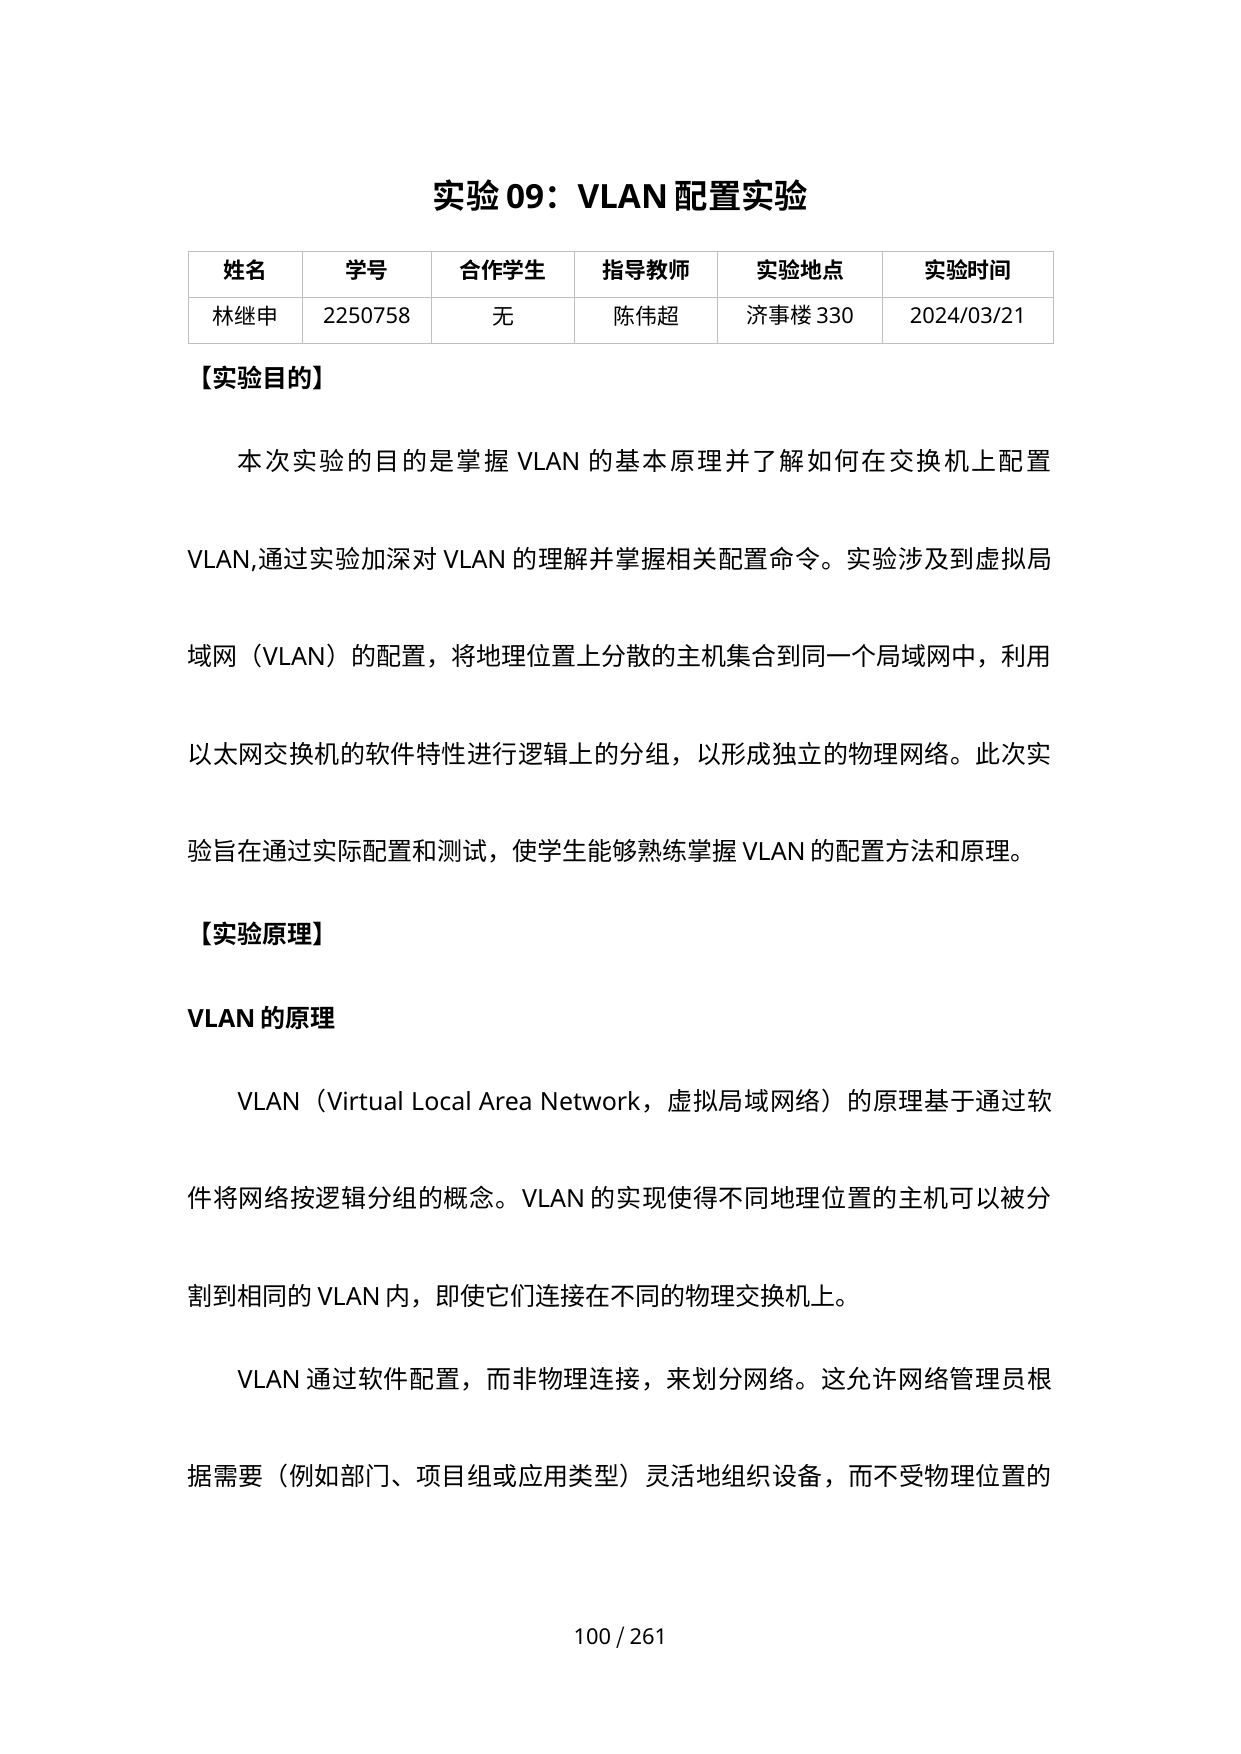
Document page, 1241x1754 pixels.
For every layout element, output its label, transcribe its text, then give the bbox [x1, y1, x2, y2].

subtitle 实验09：VLAN配置实验 [187, 162, 1053, 227]
text 【实验目的】 [187, 344, 1053, 409]
table_header 合作学生 [432, 252, 574, 297]
table_header 实验地点 [718, 252, 882, 297]
table_cell 济事楼330 [718, 298, 882, 343]
table_cell 陈伟超 [575, 298, 717, 343]
table_cell 无 [432, 298, 574, 343]
text 本次实验的目的是掌握VLAN的基本原理并了解如何在交换机上配置VLAN,通过实验加深对VLAN的理解并掌握相关配置命令。实验涉及到虚拟局域网（VLAN）的配置，将地理位置上分散的主机集合到同一个局域网中，利用以太网交换机的软件特性进行逻辑上的分组，以形成独立的物理网络。此次实验旨在通过实际配置和测试，使学生能够熟练掌握VLAN的配置方法和原理​​。 [187, 427, 1053, 882]
table_header 姓名 [189, 252, 302, 297]
table_header 学号 [303, 252, 431, 297]
table_cell 2024/03/21 [883, 298, 1053, 343]
text 【实验原理】 [187, 901, 1053, 966]
table_header 实验时间 [883, 252, 1053, 297]
table_cell 林继申 [189, 298, 302, 343]
text VLAN（Virtual Local Area Network，虚拟局域网络）的原理基于通过软件将网络按逻辑分组的概念。VLAN的实现使得不同地理位置的主机可以被分割到相同的VLAN内，即使它们连接在不同的物理交换机上。 [187, 1067, 1053, 1327]
table_cell 2250758 [303, 298, 431, 343]
text VLAN的原理 [187, 984, 1053, 1049]
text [187, 1345, 1053, 1507]
table_header 指导教师 [575, 252, 717, 297]
